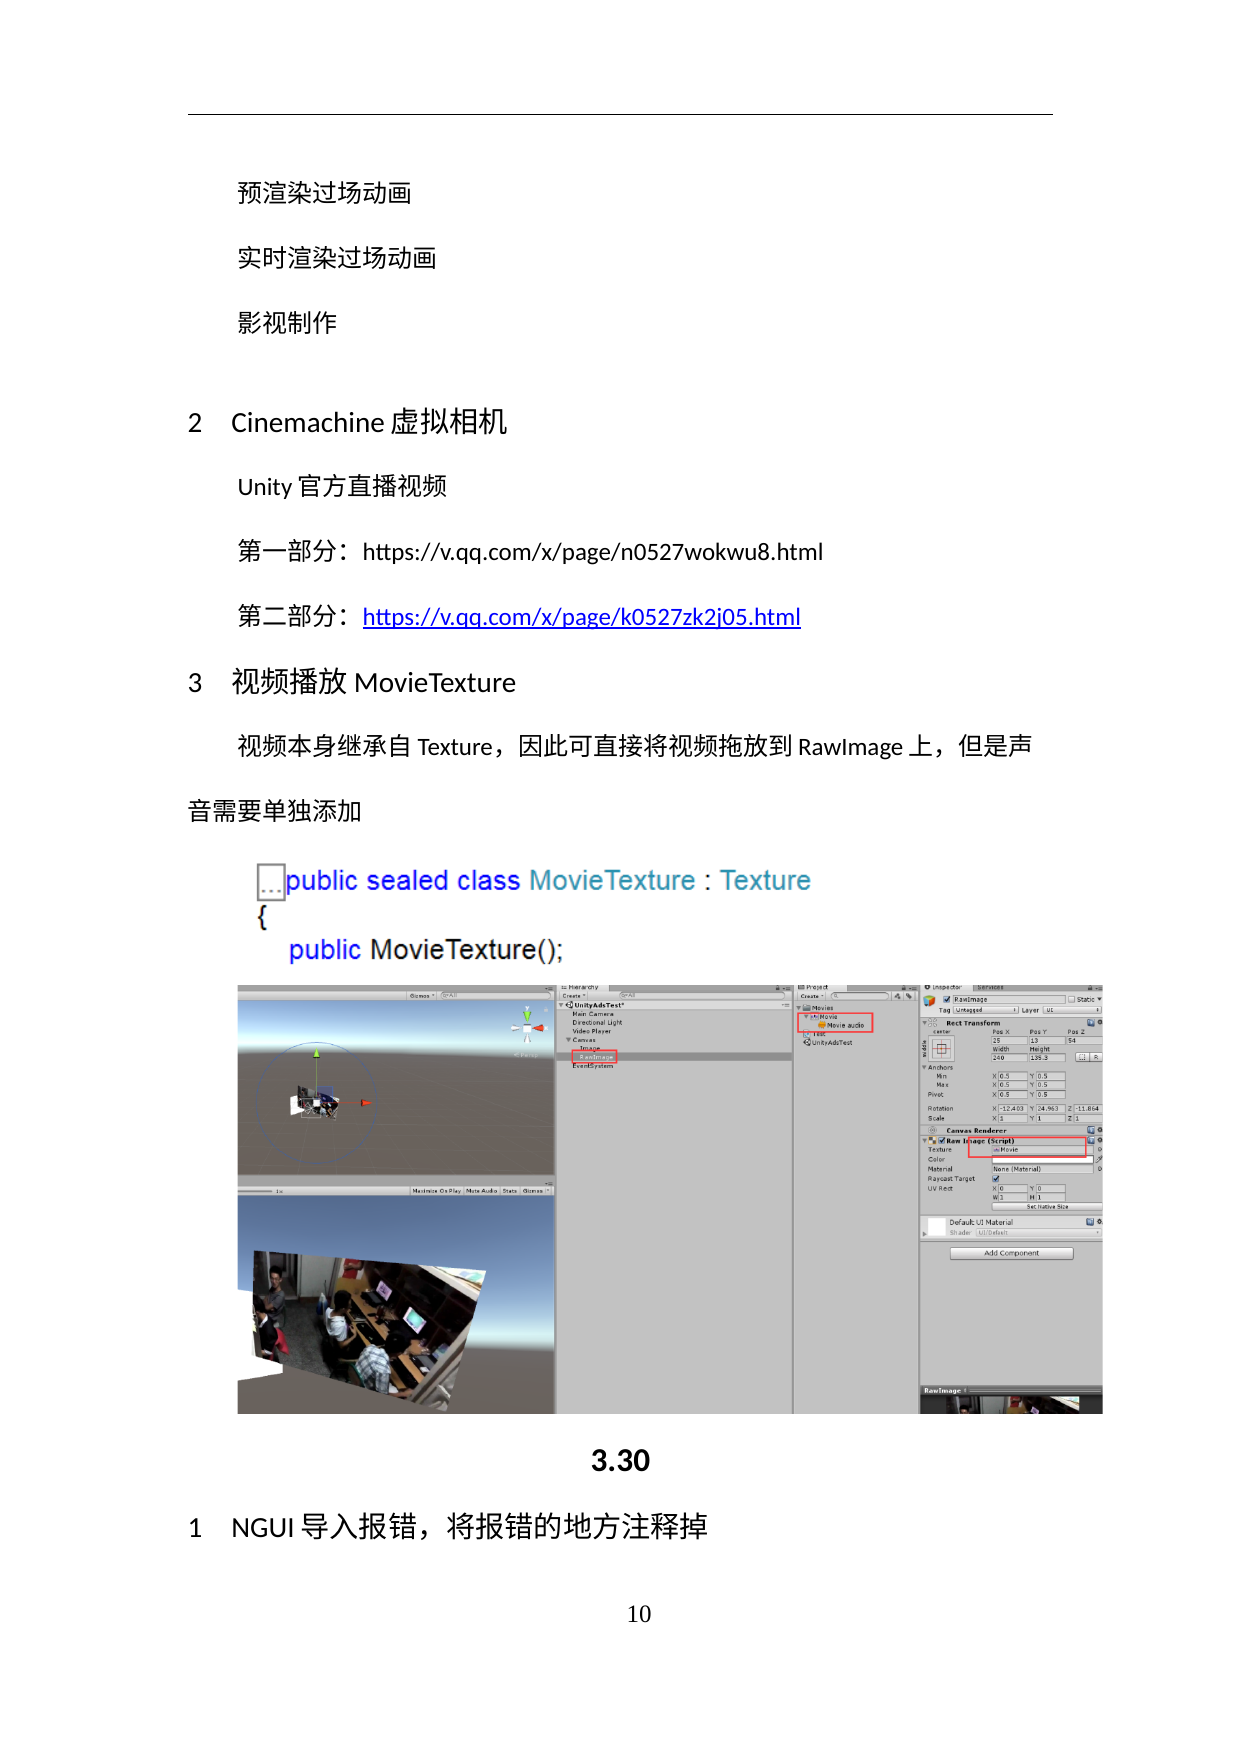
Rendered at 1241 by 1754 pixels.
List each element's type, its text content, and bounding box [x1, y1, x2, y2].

text 第二部分：https://v.qq.com/x/page/k0527zk2j05.html [187, 582, 1053, 647]
picture [237, 985, 1103, 1414]
subtitle Cinemachine虚拟相机 [187, 387, 1053, 452]
subtitle 3.30 [187, 1427, 1053, 1492]
text 第一部分：https://v.qq.com/x/page/n0527wokwu8.html [187, 517, 1053, 582]
text 视频本身继承自Texture，因此可直接将视频拖放到RawImage上，但是声音需要单独添加 [187, 712, 1053, 842]
subtitle NGUI导入报错，将报错的地方注释掉 [187, 1492, 1053, 1557]
picture [237, 846, 821, 968]
text 影视制作 [187, 289, 1053, 354]
text Unity官方直播视频 [187, 452, 1053, 517]
subtitle 视频播放MovieTexture [187, 647, 1053, 712]
text 预渲染过场动画 [187, 159, 1053, 224]
text 实时渲染过场动画 [187, 224, 1053, 289]
